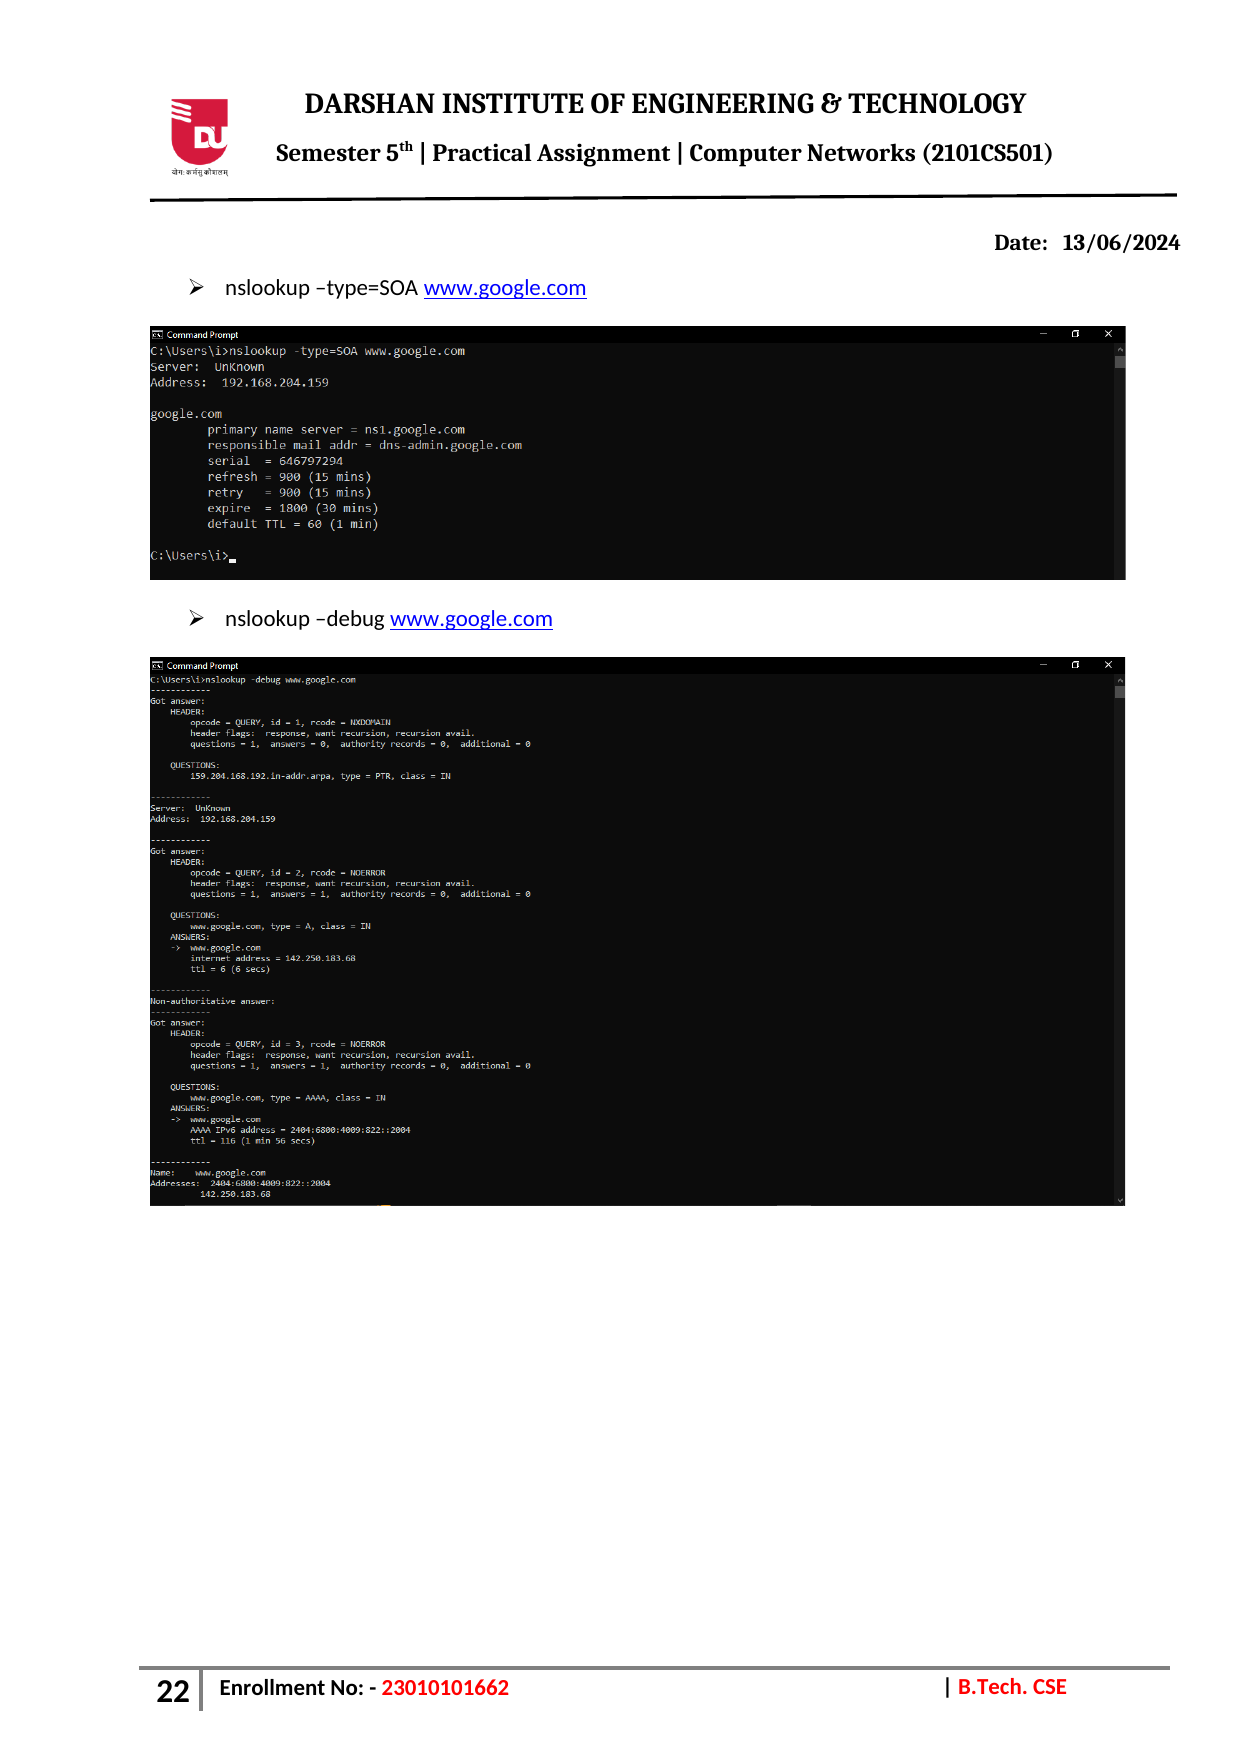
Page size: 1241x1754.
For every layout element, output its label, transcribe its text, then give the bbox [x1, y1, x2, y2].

picture [150, 657, 1125, 1206]
picture [150, 326, 1126, 580]
list nslookup –debug www.google.com [187, 604, 1181, 632]
picture [150, 75, 242, 198]
list nslookup –type=SOA www.google.com [187, 273, 1181, 301]
